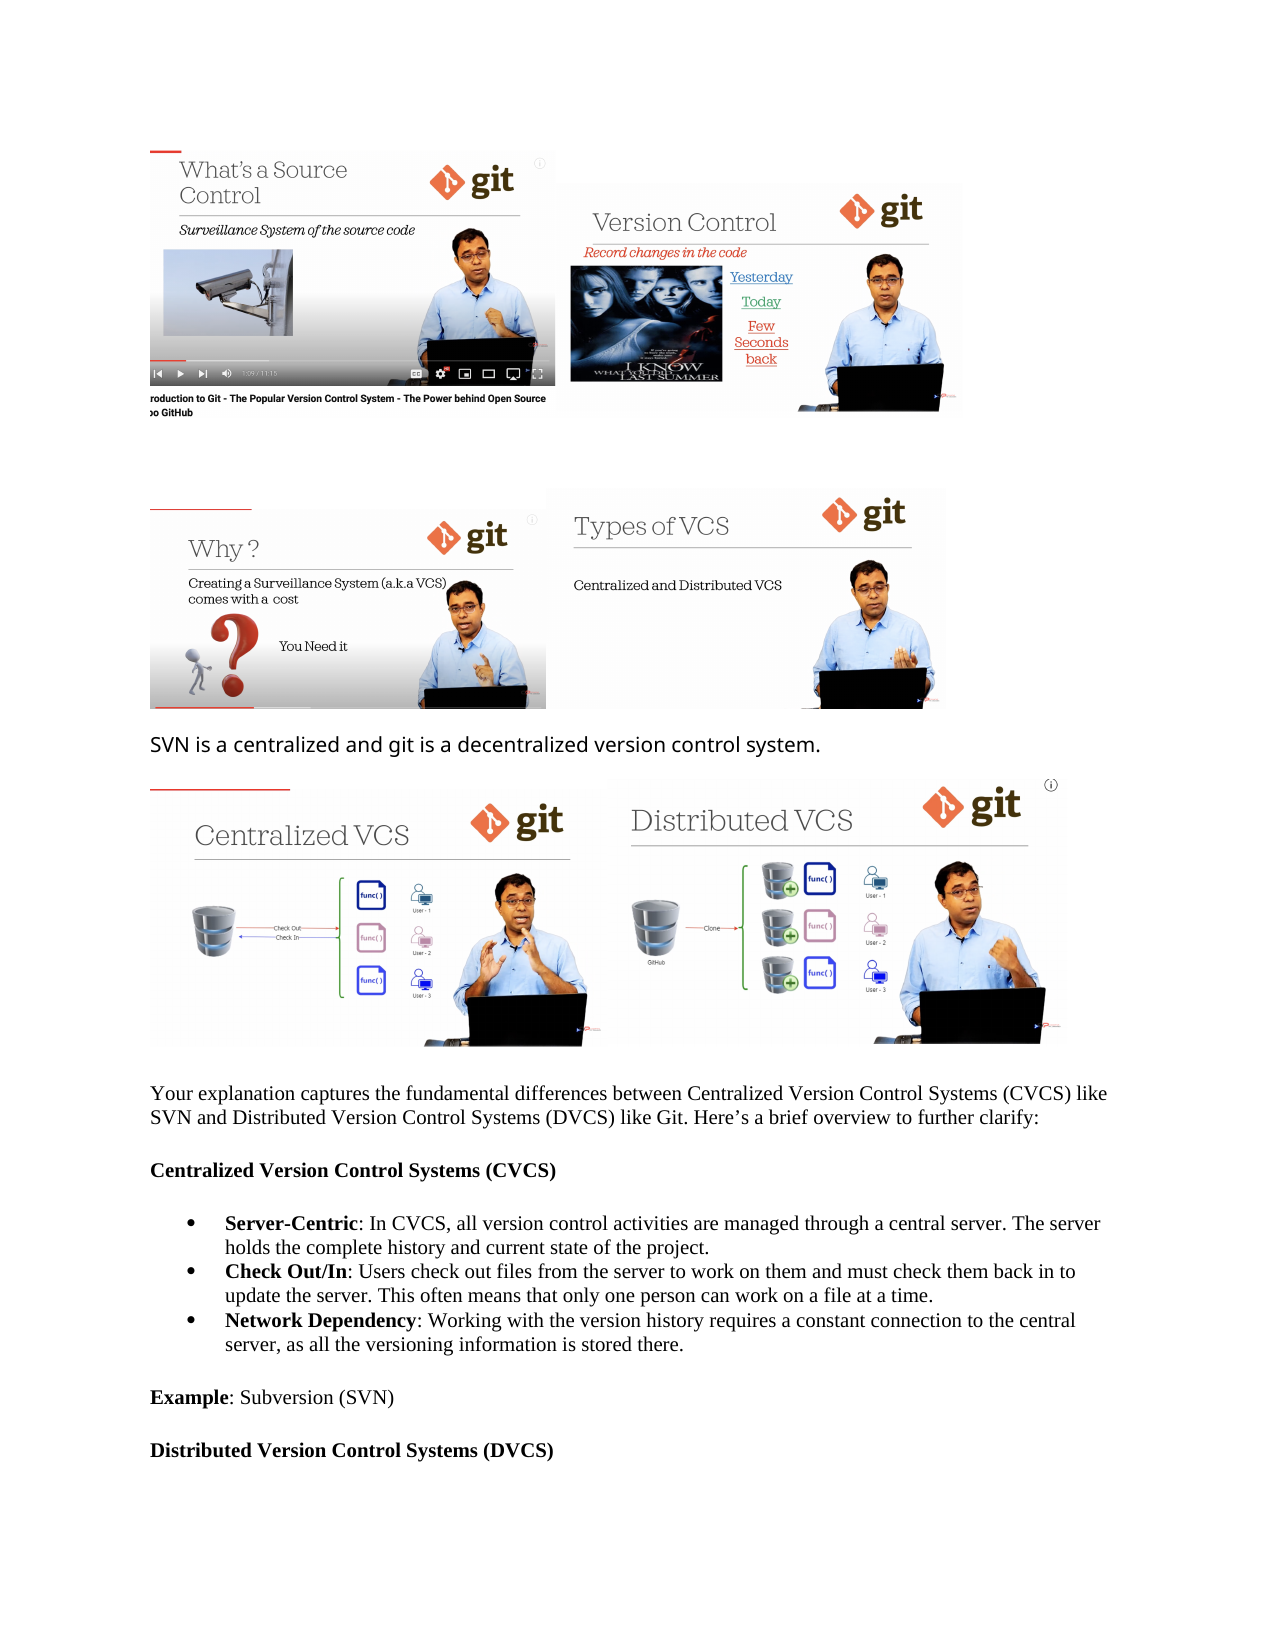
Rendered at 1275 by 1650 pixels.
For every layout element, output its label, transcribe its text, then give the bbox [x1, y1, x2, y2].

text Centralized Version Control Systems (CVCS) [150, 1158, 1125, 1182]
text SVN is a centralized and git is a decentralized version control system. [150, 731, 1125, 759]
text Distributed Version Control Systems (DVCS) [150, 1438, 1125, 1462]
picture [150, 779, 1068, 1047]
picture [150, 150, 963, 418]
list Check Out/In: Users check out files from the server to work on them and must check them back in to update the server. This often means that only one person can work on a file at a time. [187, 1259, 1125, 1307]
list Network Dependency: Working with the version history requires a constant connection to the central server, as all the versioning information is stored there. [187, 1307, 1125, 1356]
list Server-Centric: In CVCS, all version control activities are managed through a central server. The server holds the complete history and current state of the project. [187, 1211, 1125, 1259]
text Your explanation captures the fundamental differences between Centralized Version Control Systems (CVCS) like SVN and Distributed Version Control Systems (DVCS) like Git. Here’s a brief overview to further clarify: [150, 1081, 1125, 1129]
text Example: Subversion (SVN) [150, 1385, 1125, 1409]
picture [150, 488, 947, 709]
